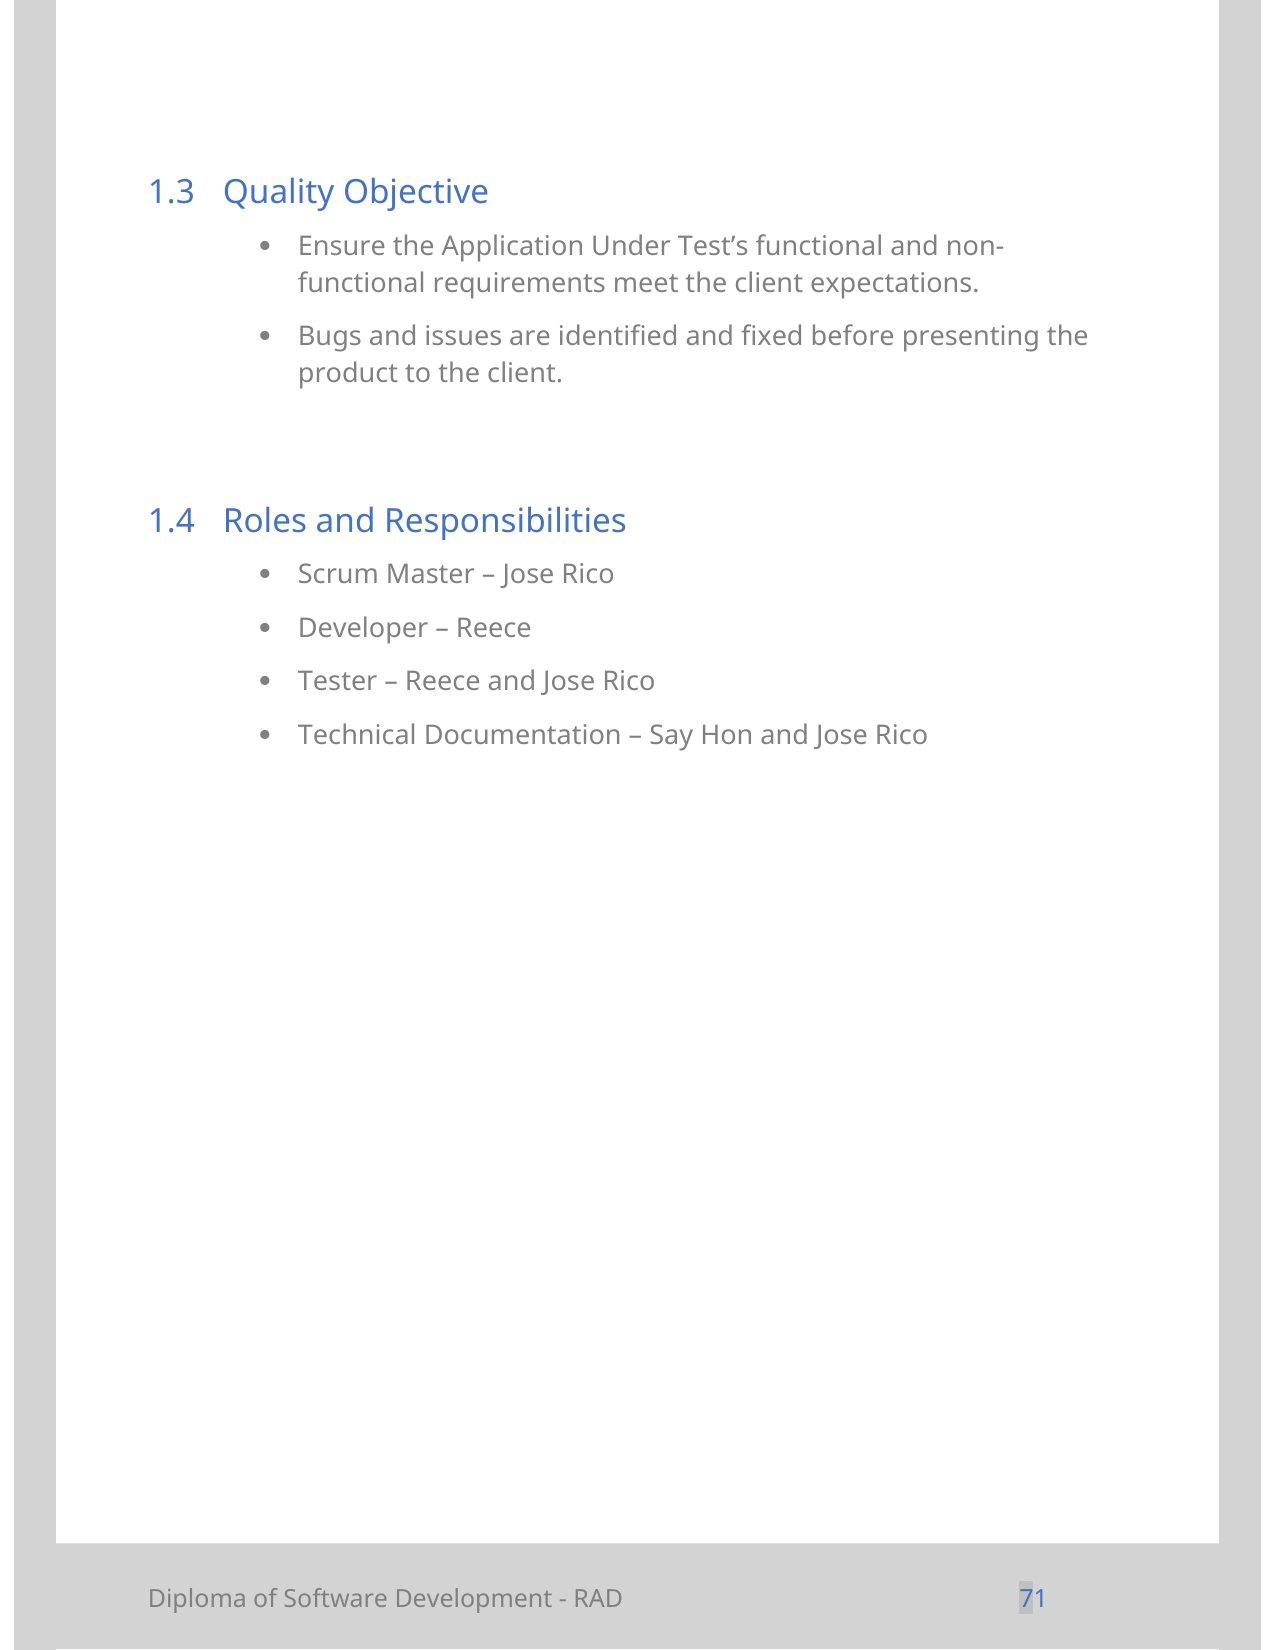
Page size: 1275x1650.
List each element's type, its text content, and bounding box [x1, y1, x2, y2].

list Scrum Master – Jose Rico [260, 554, 1127, 591]
list Ensure the Application Under Test’s functional and non-functional requirements meet the client expectations. [260, 226, 1127, 300]
list Technical Documentation – Say Hon and Jose Rico [260, 715, 1127, 752]
subtitle 1.4 Roles and Responsibilities [148, 497, 1127, 542]
list Developer – Reece [260, 608, 1127, 645]
subtitle 1.3 Quality Objective [148, 168, 1127, 214]
list Tester – Reece and Jose Rico [260, 662, 1127, 698]
list Bugs and issues are identified and fixed before presenting the product to the client. [260, 317, 1127, 390]
